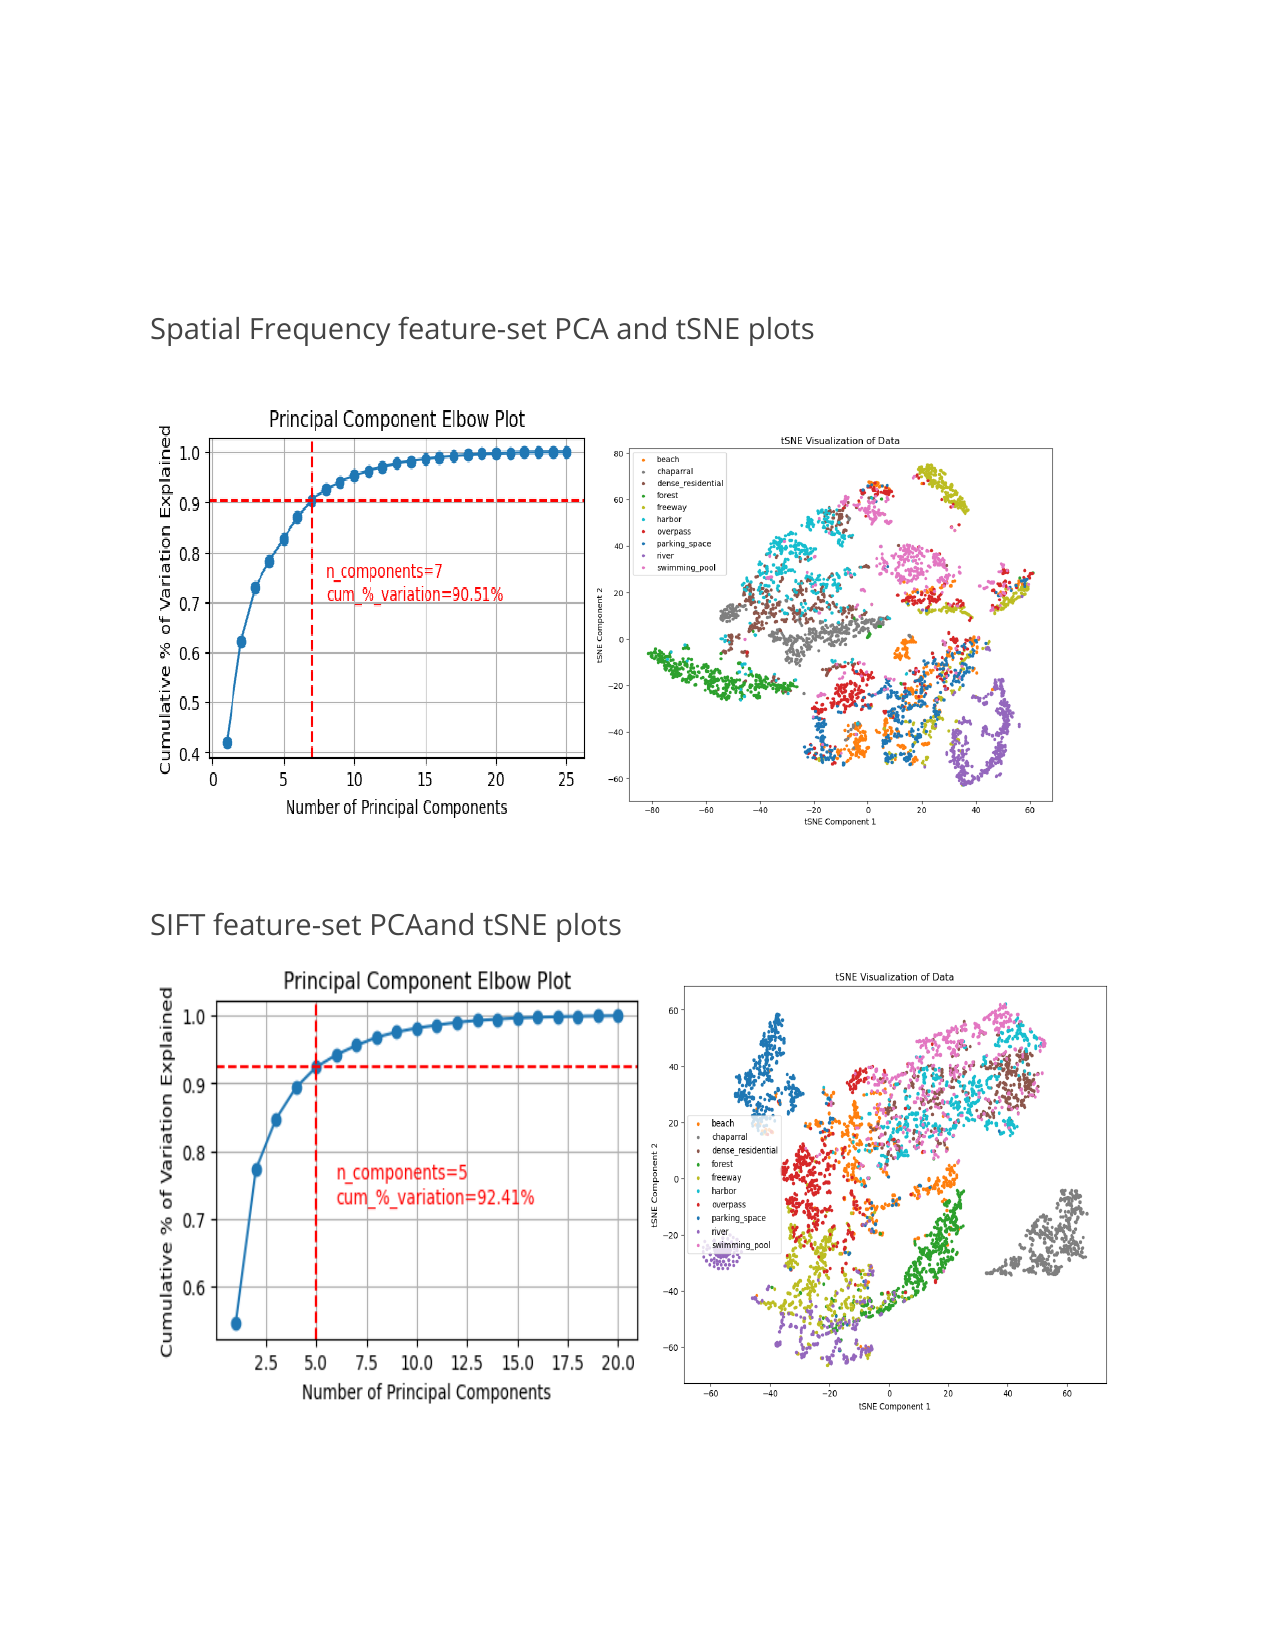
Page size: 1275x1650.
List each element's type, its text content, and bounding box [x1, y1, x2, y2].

subtitle Spatial Frequency feature-set PCA and tSNE plots [150, 308, 1125, 348]
picture [150, 957, 1111, 1417]
subtitle SIFT feature-set PCAand tSNE plots [150, 904, 1125, 943]
picture [150, 397, 1057, 831]
